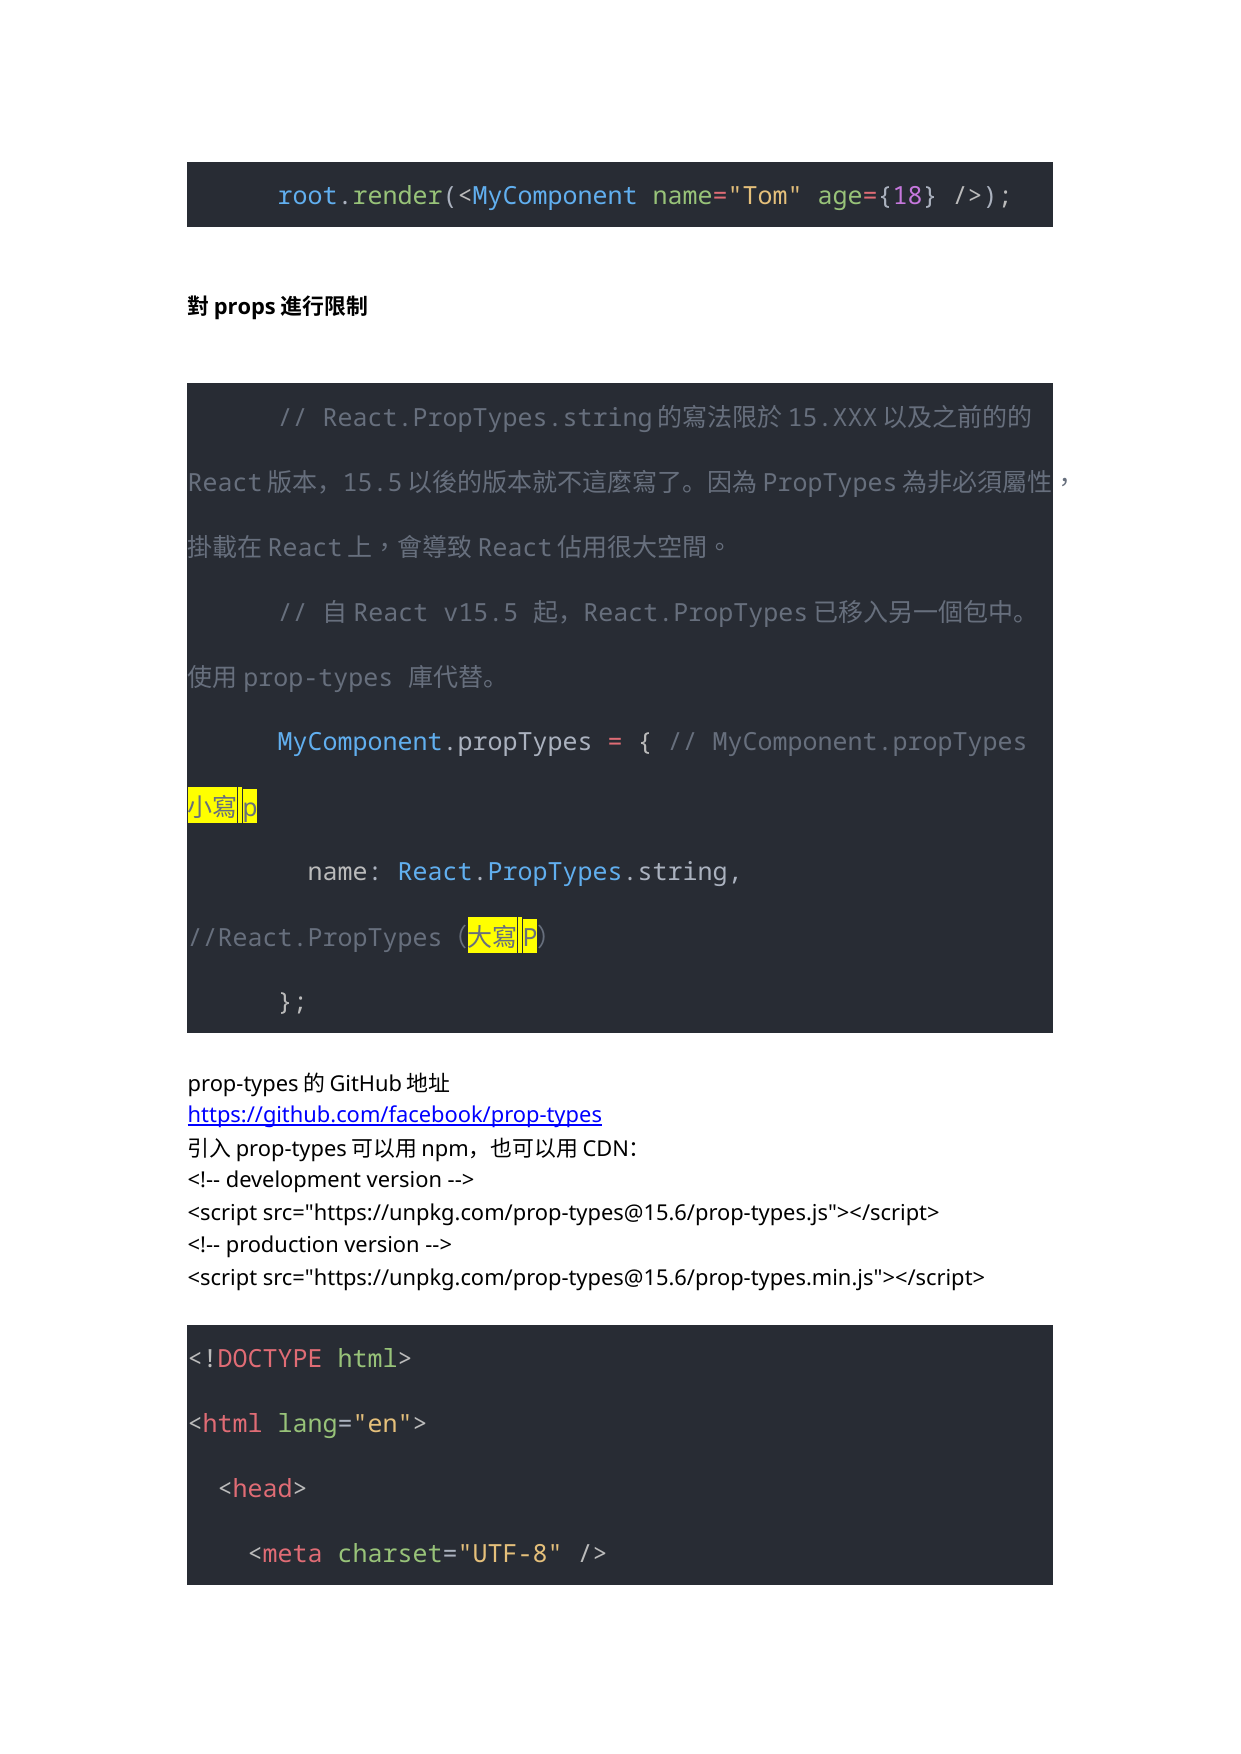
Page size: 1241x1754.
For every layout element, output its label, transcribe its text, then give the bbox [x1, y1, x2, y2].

text }; [187, 968, 1053, 1033]
text <!-- production version --> [187, 1228, 1053, 1260]
text // React.PropTypes.string的寫法限於15.XXX以及之前的的React版本，15.5以後的版本就不這麼寫了。因為PropTypes為非必須屬性，掛載在React上，會導致React佔用很大空間。 [187, 383, 1053, 578]
text <script src="https://unpkg.com/prop-types@15.6/prop-types.min.js"></script> [187, 1260, 1053, 1293]
text name: React.PropTypes.string, //React.PropTypes（大寫P） [187, 838, 1053, 968]
text 引入prop-types可以用npm，也可以用CDN： [187, 1130, 1053, 1163]
text root.render(<MyComponent name="Tom" age={18} />); [187, 162, 1053, 227]
text <meta charset="UTF-8" /> [187, 1520, 1053, 1585]
text <script src="https://unpkg.com/prop-types@15.6/prop-types.js"></script> [187, 1195, 1053, 1228]
text // 自 React v15.5 起，React.PropTypes已移入另一個包中。使用 prop-types 庫代替。 [187, 578, 1053, 708]
subtitle 對props進行限制 [187, 289, 1053, 321]
text <!DOCTYPE html> [187, 1325, 1053, 1390]
text <!-- development version --> [187, 1163, 1053, 1195]
text <html lang="en"> [187, 1390, 1053, 1455]
text prop-types的GitHub地址 [187, 1065, 1053, 1098]
text <head> [187, 1455, 1053, 1520]
text https://github.com/facebook/prop-types [187, 1098, 1053, 1130]
text MyComponent.propTypes = { // MyComponent.propTypes小寫p [187, 708, 1053, 838]
